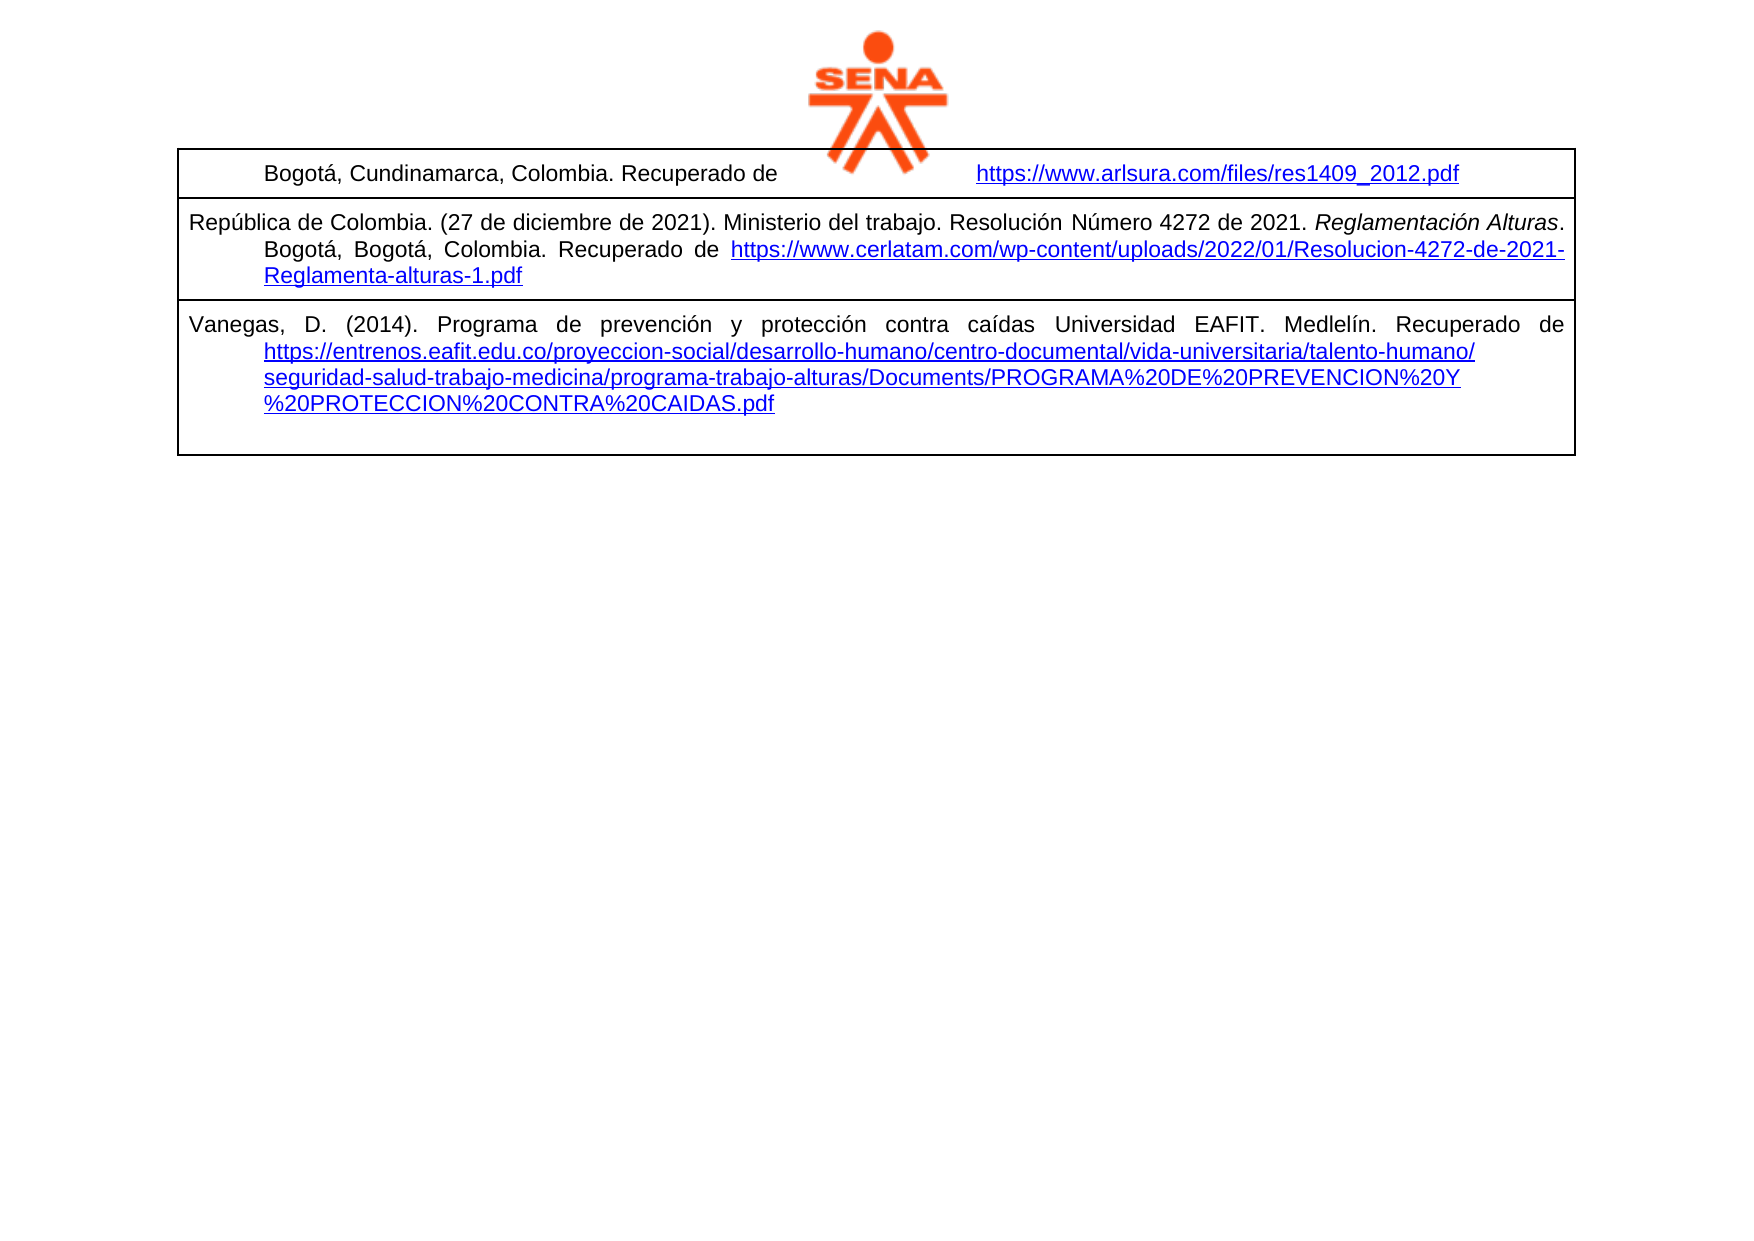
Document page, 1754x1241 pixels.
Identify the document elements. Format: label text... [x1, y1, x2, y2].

table_cell Vanegas, D. (2014). Programa de prevención y protección contra caídas Universidad EAFIT. Medlelín. Recuperado de https://entrenos.eafit.edu.co/proyeccion-social/desarrollo-humano/centro-documental/vida-universitaria/talento-humano/seguridad-salud-trabajo-medicina/programa-trabajo-alturas/Documents/PROGRAMA%20DE%20PREVENCION%20Y%20PROTECCION%20CONTRA%20CAIDAS.pdf [179, 301, 1574, 453]
picture [796, 21, 958, 148]
table_cell República de Colombia. (27 de diciembre de 2021). Ministerio del trabajo. Resolución Número 4272 de 2021. Reglamentación Alturas. Bogotá, Bogotá, Colombia. Recuperado de https://www.cerlatam.com/wp-content/uploads/2022/01/Resolucion-4272-de-2021-Reglamenta-alturas-1.pdf [179, 199, 1574, 299]
